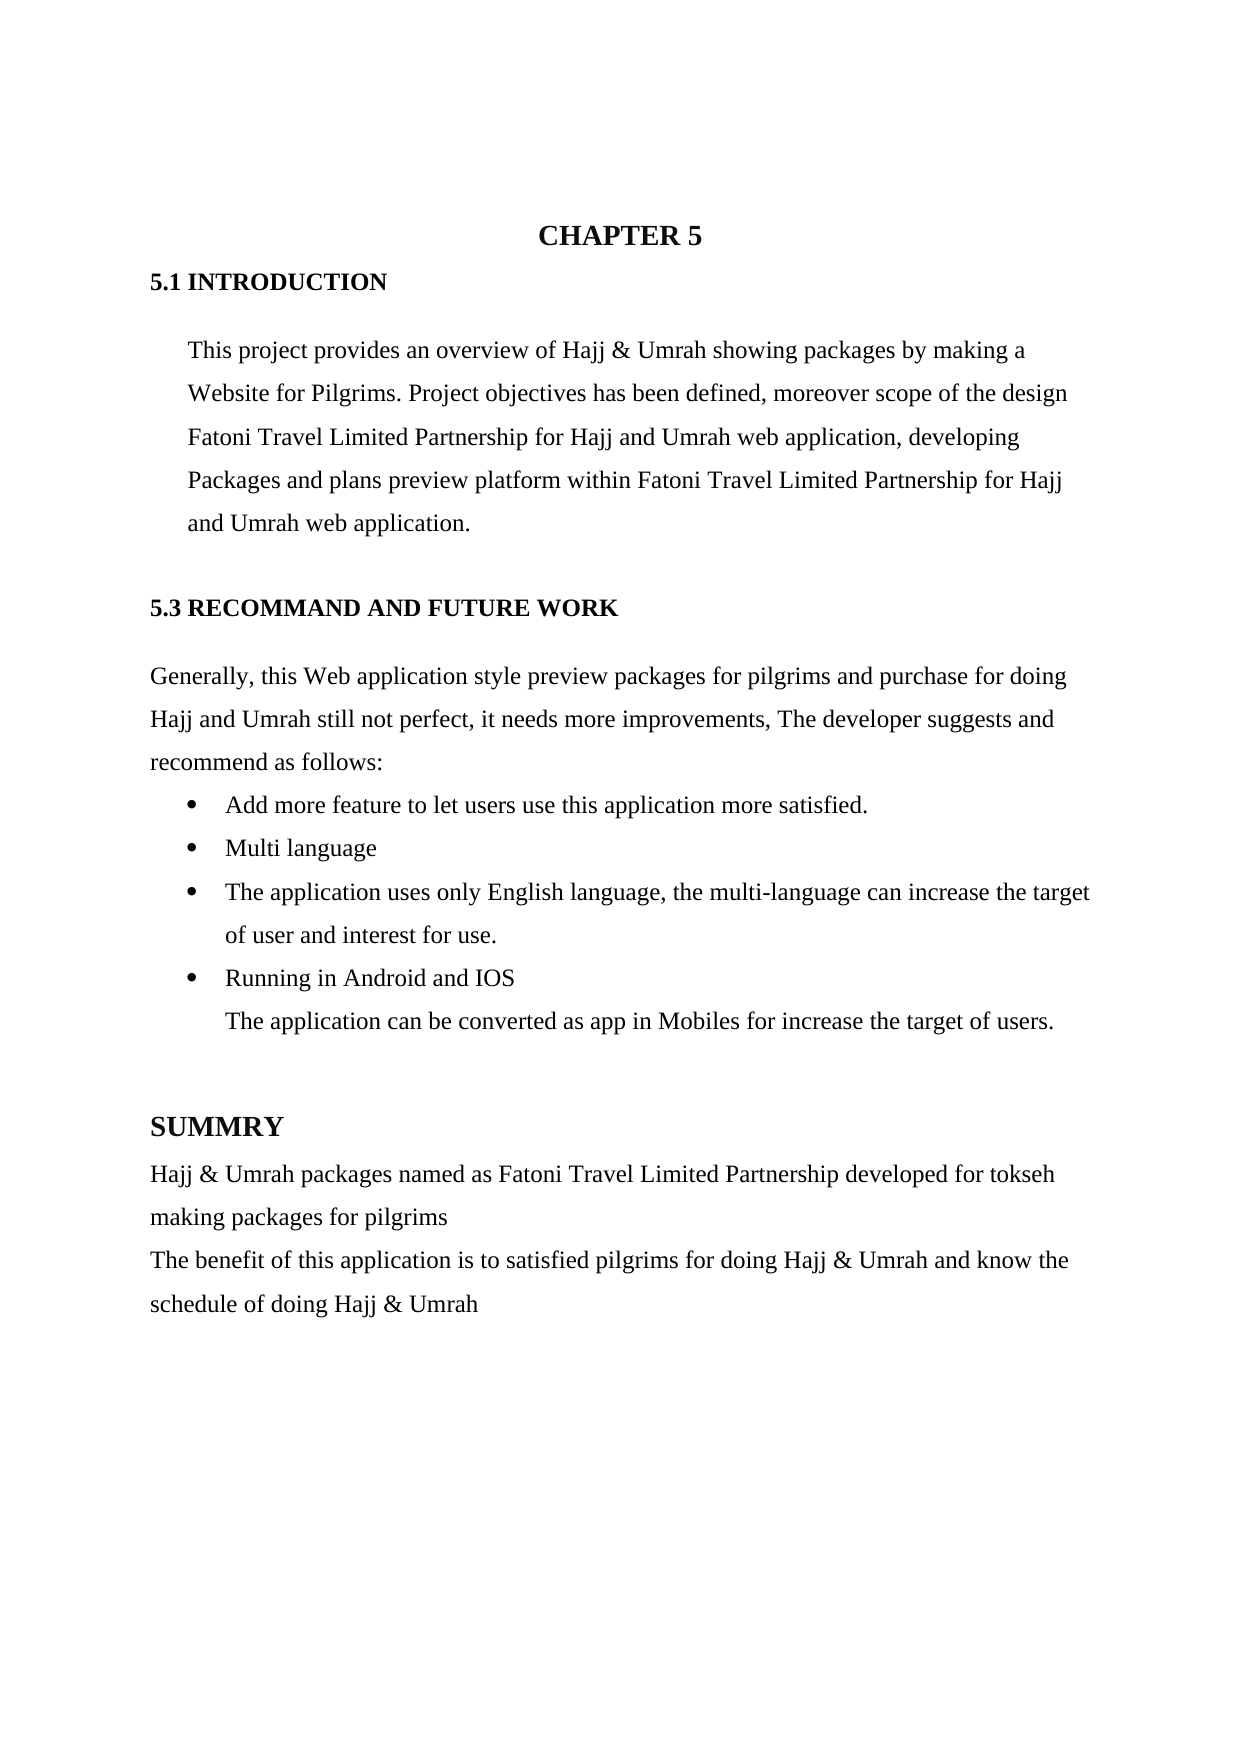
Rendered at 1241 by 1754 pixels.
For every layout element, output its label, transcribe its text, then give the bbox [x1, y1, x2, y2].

list The application can be converted as app in Mobiles for increase the target of users. [225, 1006, 1090, 1035]
text This project provides an overview of Hajj & Umrah showing packages by making a Website for Pilgrims. Project objectives has been defined, moreover scope of the design Fatoni Travel Limited Partnership for Hajj and Umrah web application, developing Packages and plans preview platform within Fatoni Travel Limited Partnership for Hajj and Umrah web application. [187, 335, 1090, 537]
list Running in Android and IOS [187, 963, 1090, 992]
text The benefit of this application is to satisfied pilgrims for doing Hajj & Umrah and know the schedule of doing Hajj & Umrah [150, 1246, 1090, 1317]
text Hajj & Umrah packages named as Fatoni Travel Limited Partnership developed for tokseh making packages for pilgrims [150, 1159, 1090, 1231]
subtitle 5.3 RECOMMAND AND FUTURE WORK [150, 593, 1090, 622]
subtitle CHAPTER 5 [150, 218, 1090, 252]
list The application uses only English language, the multi-language can increase the target of user and interest for use. [187, 877, 1090, 948]
text Generally, this Web application style preview packages for pilgrims and purchase for doing Hajj and Umrah still not perfect, it needs more improvements, The developer suggests and recommend as follows: [150, 661, 1090, 776]
list Add more feature to let users use this application more satisfied. [187, 790, 1090, 819]
subtitle SUMMRY [150, 1109, 1090, 1142]
list Multi language [187, 833, 1090, 862]
subtitle 5.1 INTRODUCTION [150, 267, 1090, 296]
